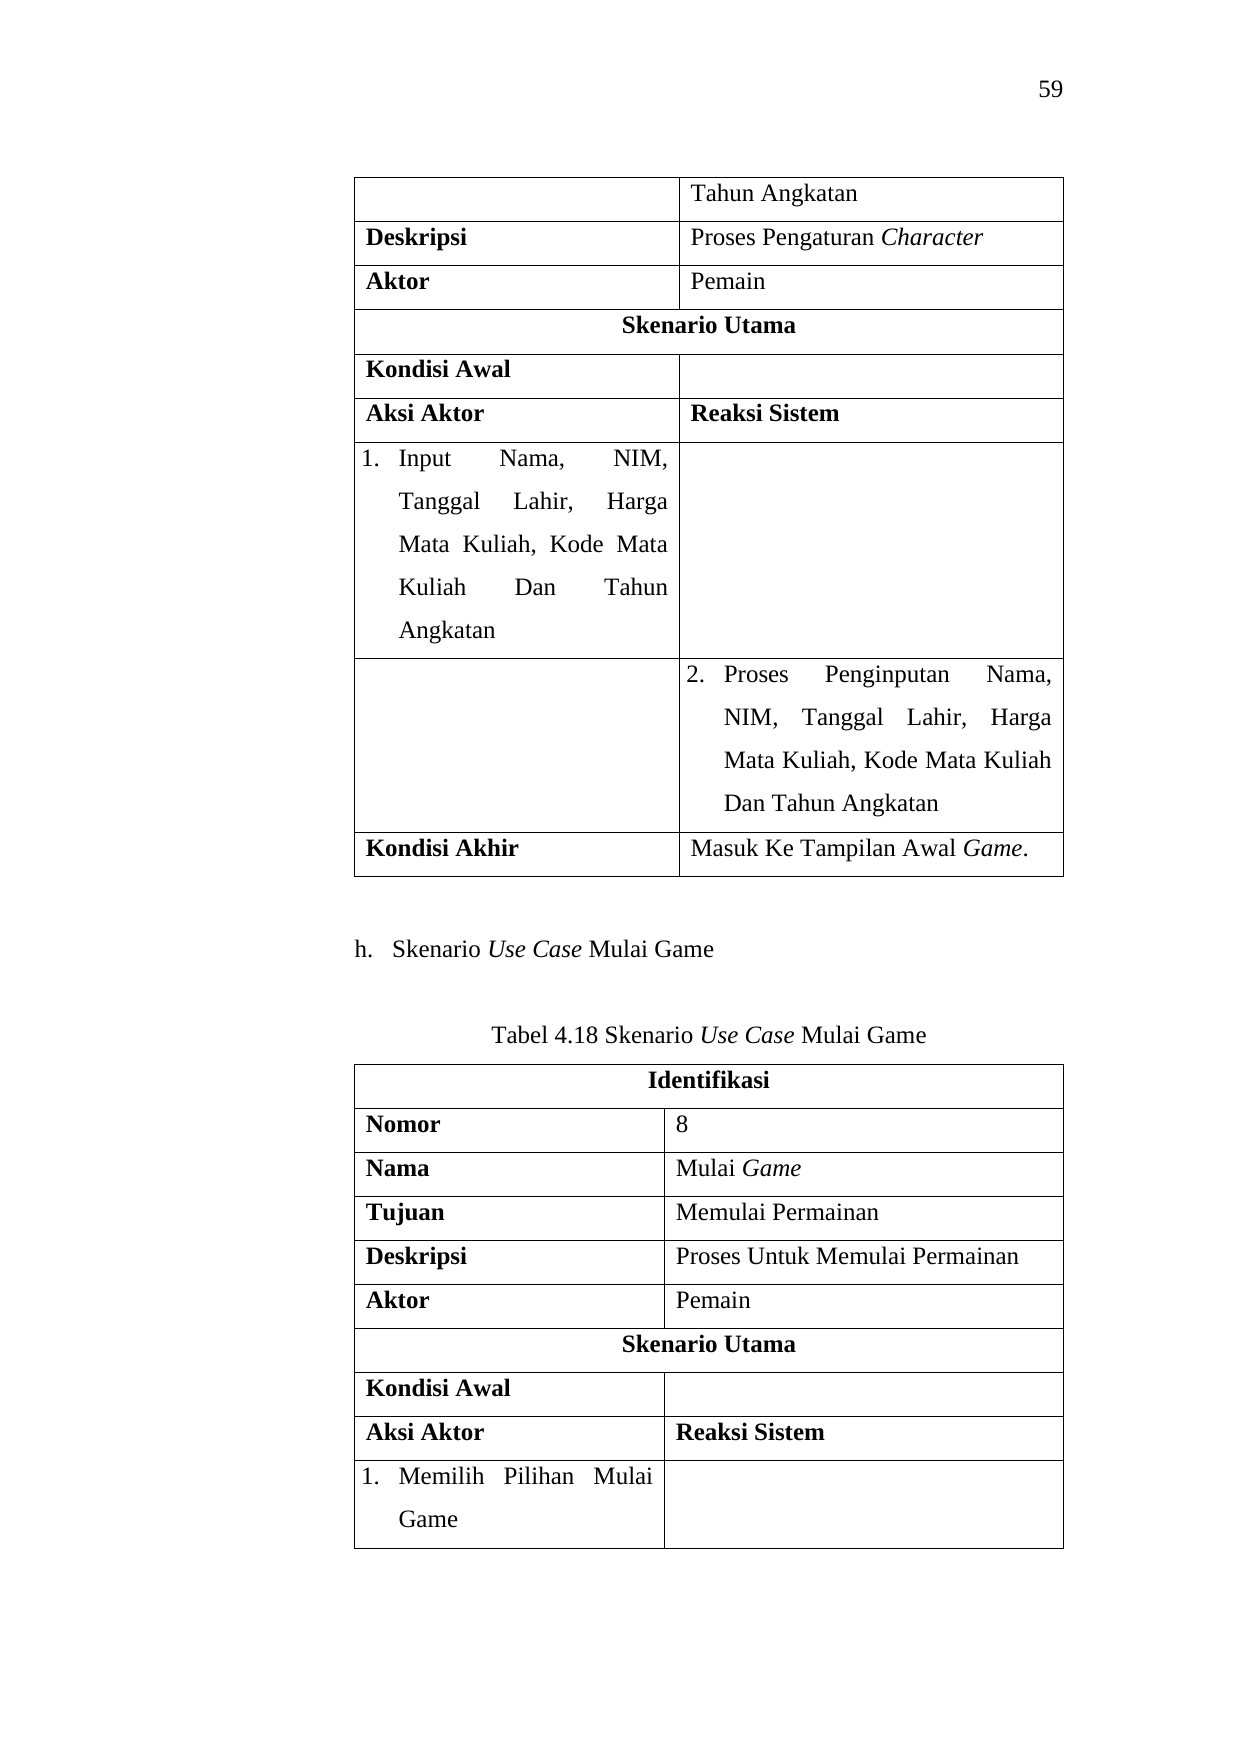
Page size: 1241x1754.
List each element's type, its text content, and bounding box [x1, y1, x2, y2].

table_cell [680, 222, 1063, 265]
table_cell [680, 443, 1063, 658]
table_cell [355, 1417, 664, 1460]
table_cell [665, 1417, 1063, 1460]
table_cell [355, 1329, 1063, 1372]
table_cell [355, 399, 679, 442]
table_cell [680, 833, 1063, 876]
list Skenario Use Case Mulai Game [354, 934, 1063, 963]
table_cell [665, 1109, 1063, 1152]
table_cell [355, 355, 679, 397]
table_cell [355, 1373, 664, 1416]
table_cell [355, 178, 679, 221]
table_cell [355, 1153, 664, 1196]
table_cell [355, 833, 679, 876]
text Tabel 4.18 Skenario Use Case Mulai Game [354, 1021, 1063, 1049]
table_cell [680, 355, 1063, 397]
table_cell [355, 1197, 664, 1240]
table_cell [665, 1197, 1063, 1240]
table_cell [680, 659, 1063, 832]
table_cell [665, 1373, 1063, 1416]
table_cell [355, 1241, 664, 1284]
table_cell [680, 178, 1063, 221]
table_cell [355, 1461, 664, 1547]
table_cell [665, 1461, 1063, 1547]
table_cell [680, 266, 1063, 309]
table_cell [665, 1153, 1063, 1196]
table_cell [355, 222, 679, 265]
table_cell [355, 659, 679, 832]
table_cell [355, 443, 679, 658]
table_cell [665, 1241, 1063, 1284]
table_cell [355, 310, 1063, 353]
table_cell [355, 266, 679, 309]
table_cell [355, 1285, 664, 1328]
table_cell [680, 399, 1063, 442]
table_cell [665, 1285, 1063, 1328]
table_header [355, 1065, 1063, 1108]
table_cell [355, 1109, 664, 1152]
